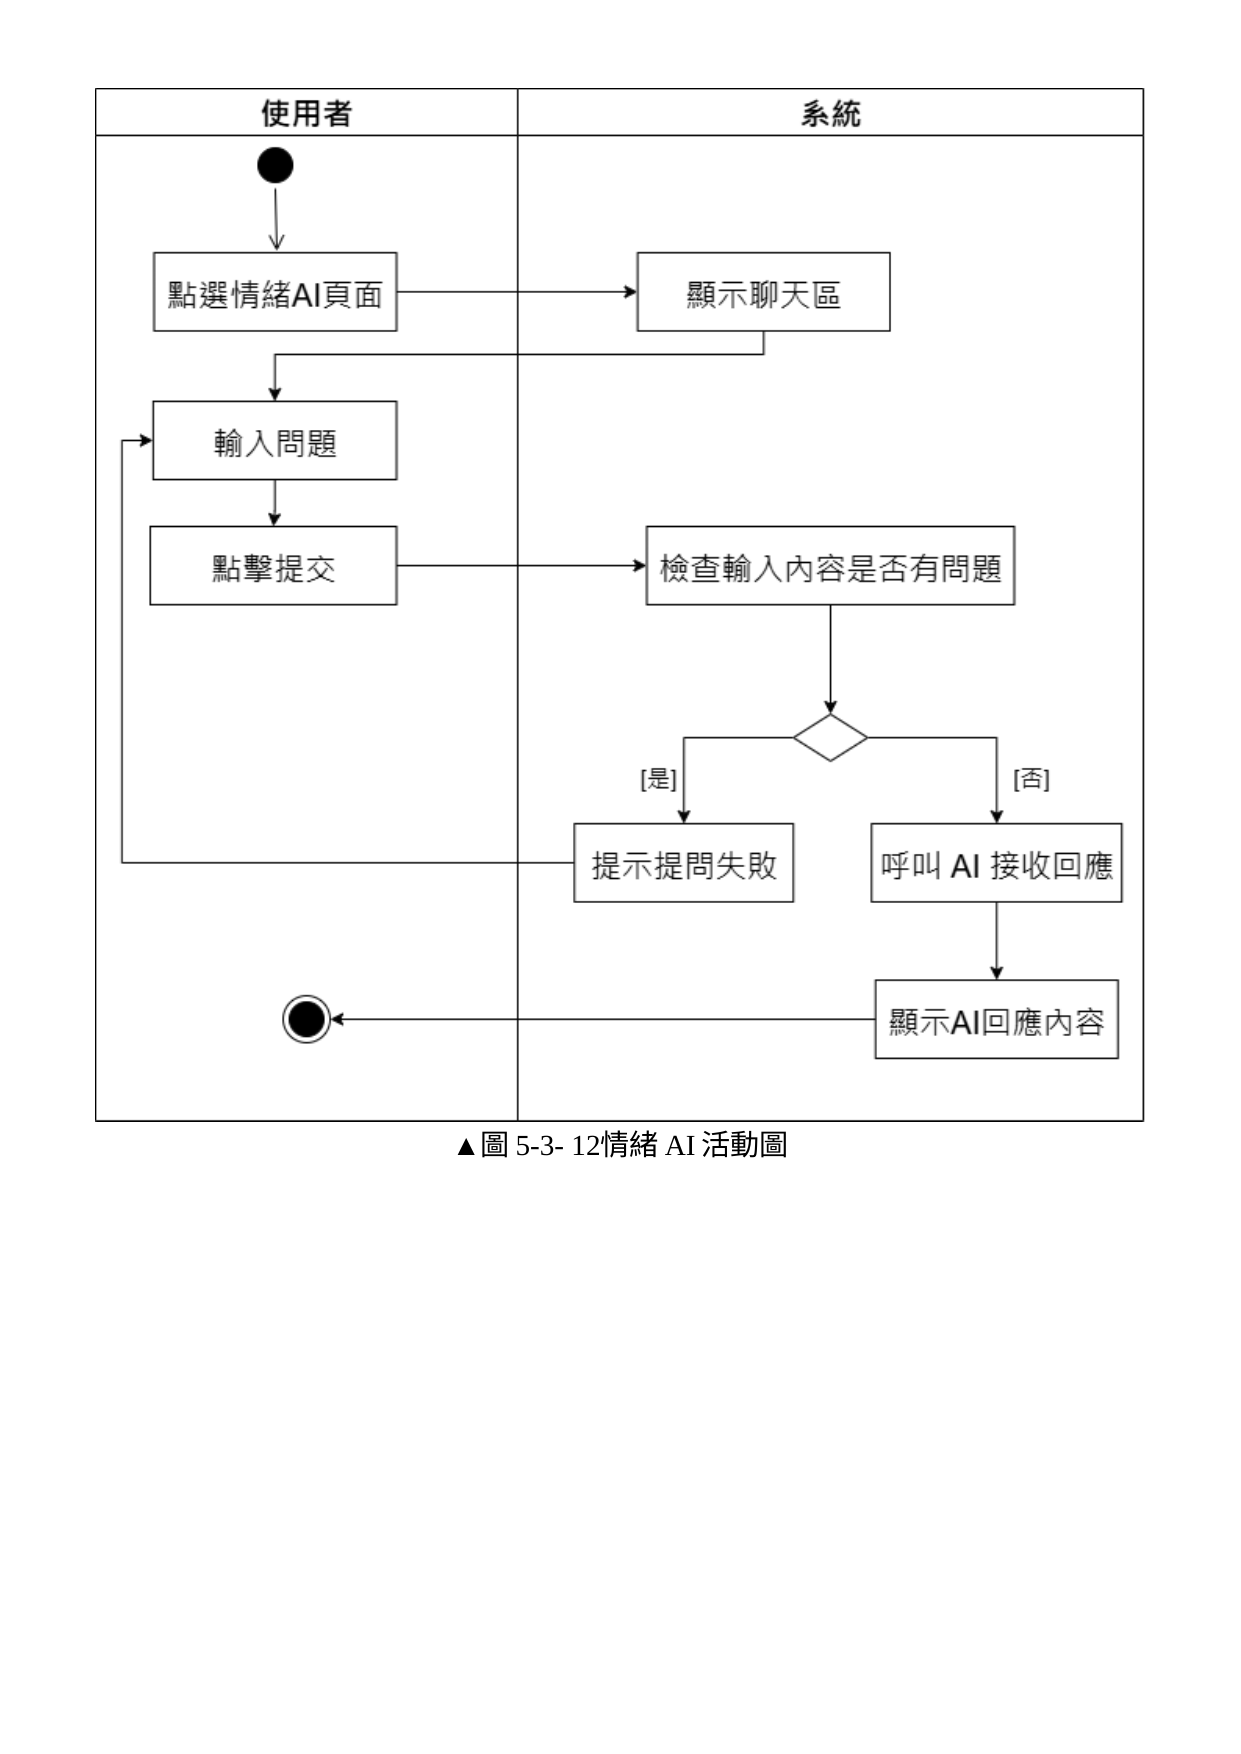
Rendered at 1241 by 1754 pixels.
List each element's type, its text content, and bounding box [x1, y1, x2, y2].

text ▲圖5-3- 12情緒AI活動圖 [89, 1121, 1152, 1164]
picture [95, 88, 1146, 1122]
